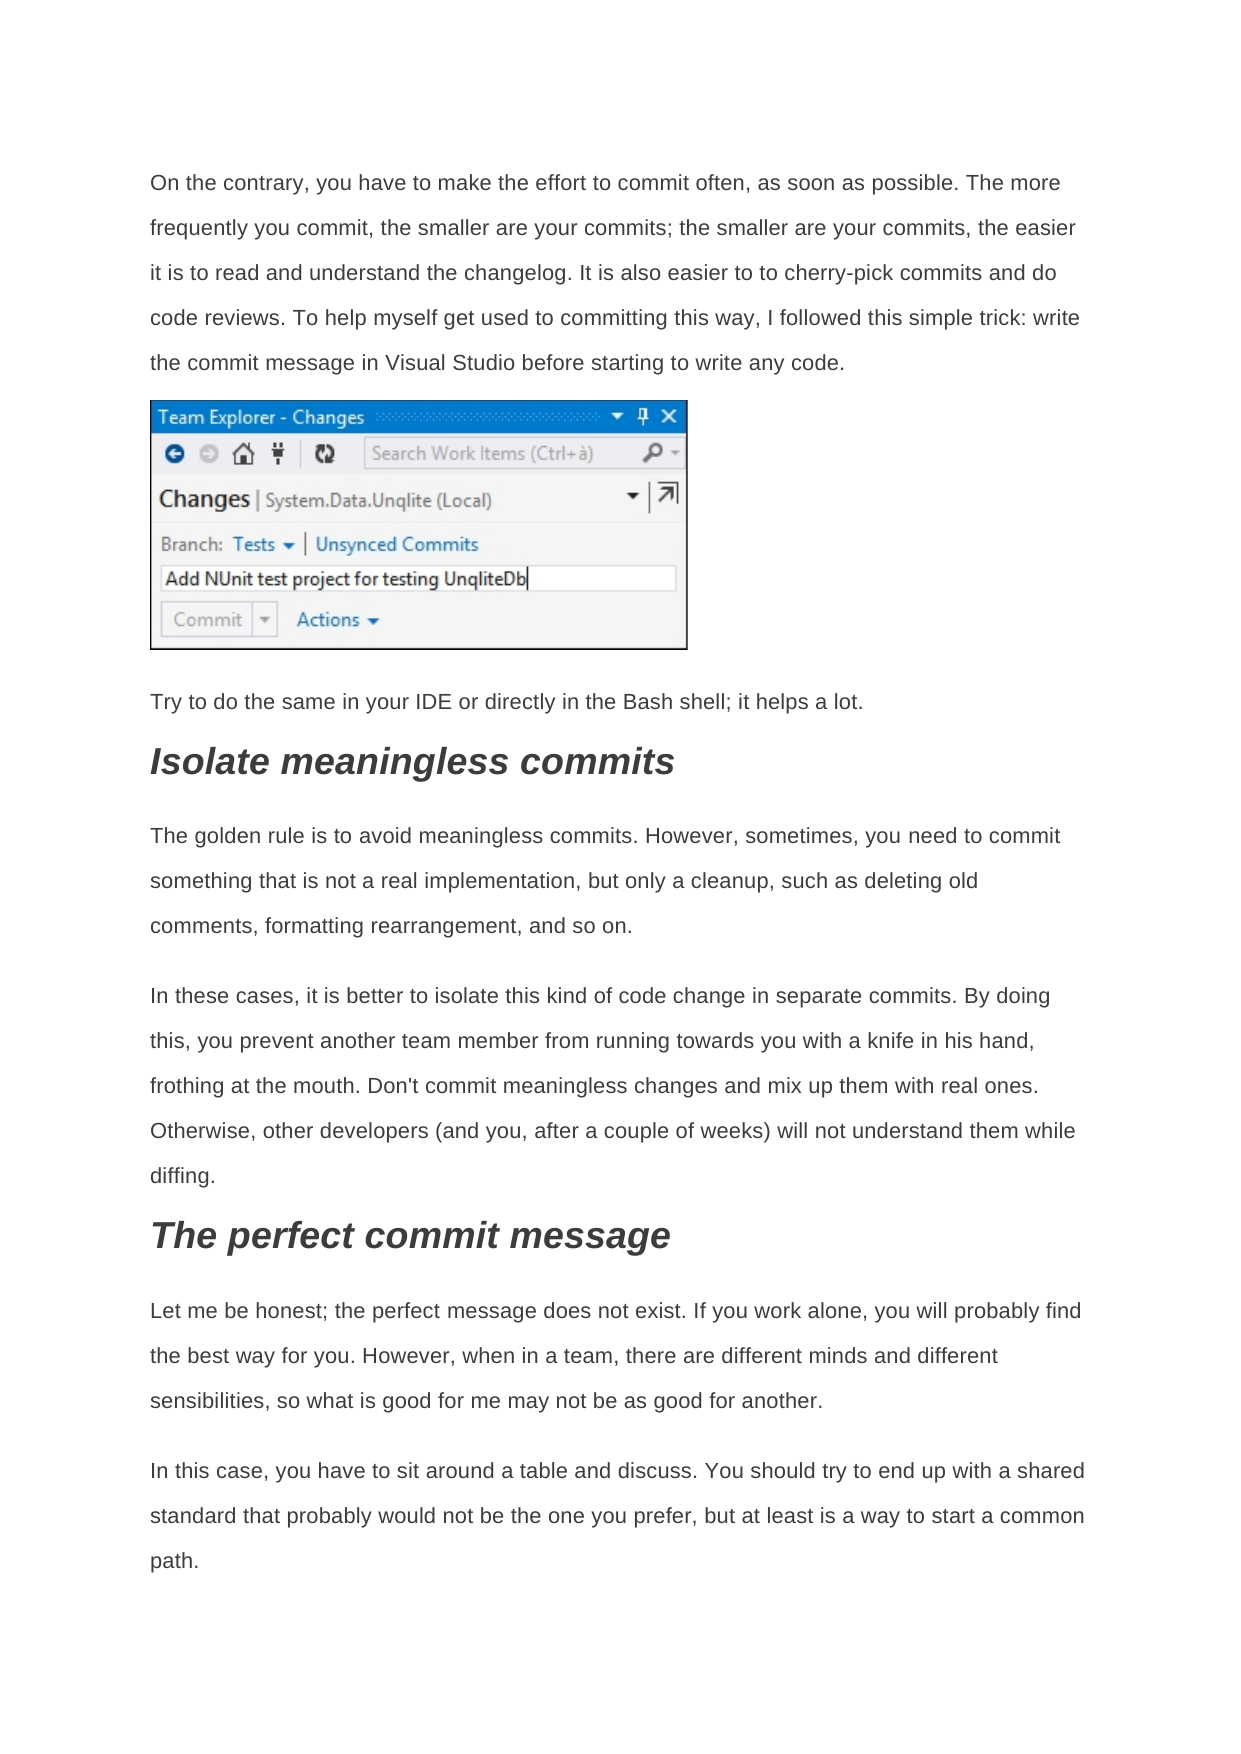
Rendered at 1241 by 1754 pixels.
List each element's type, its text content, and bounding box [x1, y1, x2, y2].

text Let me be honest; the perfect message does not exist. If you work alone, you will probably find the best way for you. However, when in a team, there are different minds and different sensibilities, so what is good for me may not be as good for another. [150, 1278, 1090, 1413]
text In this case, you have to sit around a table and discuss. You should try to end up with a shared standard that probably would not be the one you prefer, but at least is a way to start a common path. [150, 1438, 1090, 1573]
text The golden rule is to avoid meaningless commits. However, sometimes, you need to commit something that is not a real implementation, but only a cleanup, such as deleting old comments, formatting rearrangement, and so on. [150, 803, 1090, 938]
picture [150, 400, 688, 650]
subtitle The perfect commit message [150, 1213, 1090, 1257]
subtitle Isolate meaningless commits [150, 739, 1090, 782]
text In these cases, it is better to isolate this kind of code change in separate commits. By doing this, you prevent another team member from running towards you with a knife in his hand, frothing at the mouth. Don't commit meaningless changes and mix up them with real ones. Otherwise, other developers (and you, after a couple of weeks) will not understand them while diffing. [150, 963, 1090, 1188]
text On the contrary, you have to make the effort to commit often, as soon as possible. The more frequently you commit, the smaller are your commits; the smaller are your commits, the easier it is to read and understand the changelog. It is also easier to to cherry-pick commits and do code reviews. To help myself get used to committing this way, I followed this simple trick: write the commit message in Visual Studio before starting to write any code. [150, 150, 1090, 375]
text Try to do the same in your IDE or directly in the Bash shell; it helps a lot. [150, 669, 1090, 714]
